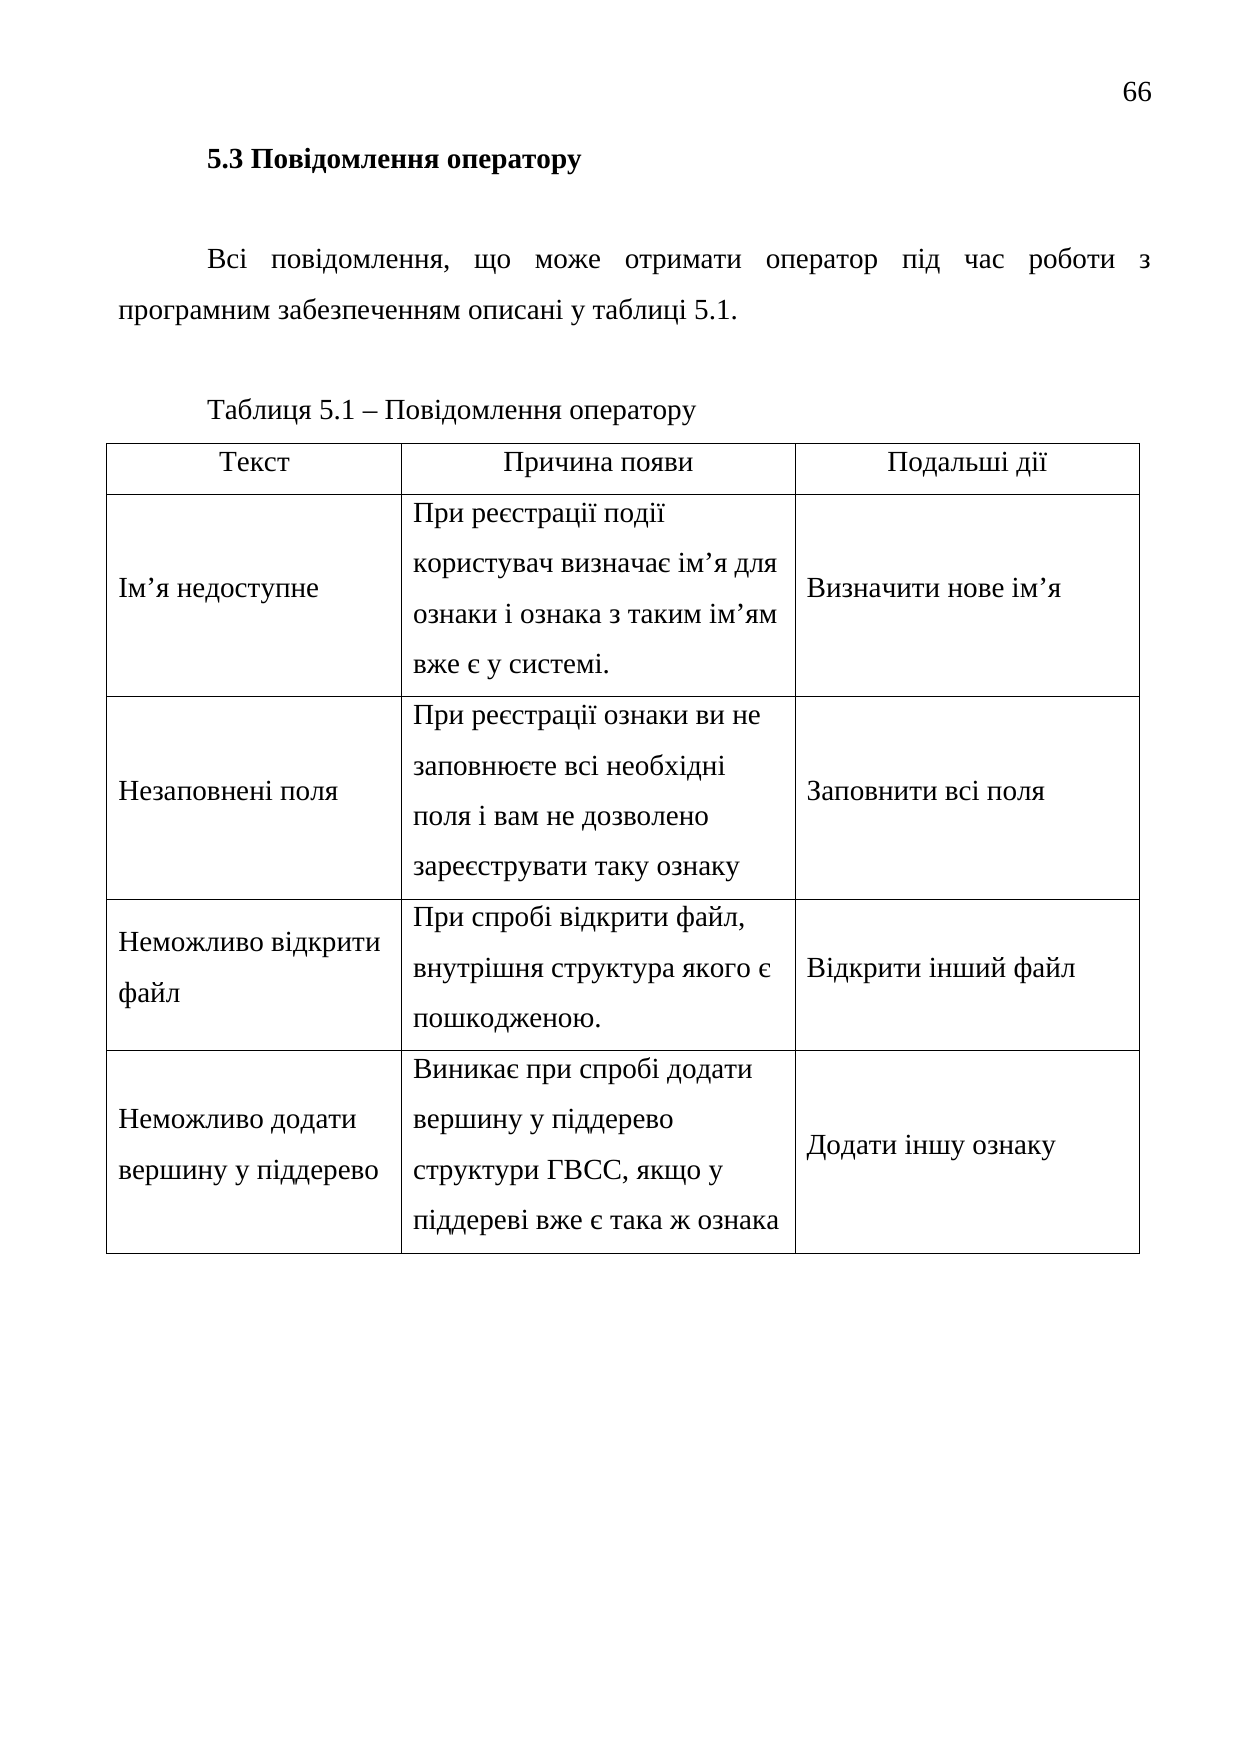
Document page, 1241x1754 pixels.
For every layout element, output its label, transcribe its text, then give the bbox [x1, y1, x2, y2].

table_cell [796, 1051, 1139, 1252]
text Таблиця 5.1 – Повідомлення оператору [118, 392, 1152, 426]
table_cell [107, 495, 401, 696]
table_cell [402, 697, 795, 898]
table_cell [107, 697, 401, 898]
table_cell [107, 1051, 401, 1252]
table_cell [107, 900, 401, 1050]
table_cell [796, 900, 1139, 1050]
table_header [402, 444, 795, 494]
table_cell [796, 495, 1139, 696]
text 5.3 Повідомлення оператору [118, 141, 1152, 174]
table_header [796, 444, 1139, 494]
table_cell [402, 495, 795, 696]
text Всі повідомлення, що може отримати оператор під час роботи з програмним забезпеченням описані у таблиці 5.1. [118, 242, 1152, 325]
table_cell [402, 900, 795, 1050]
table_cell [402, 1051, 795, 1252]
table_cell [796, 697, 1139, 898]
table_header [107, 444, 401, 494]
